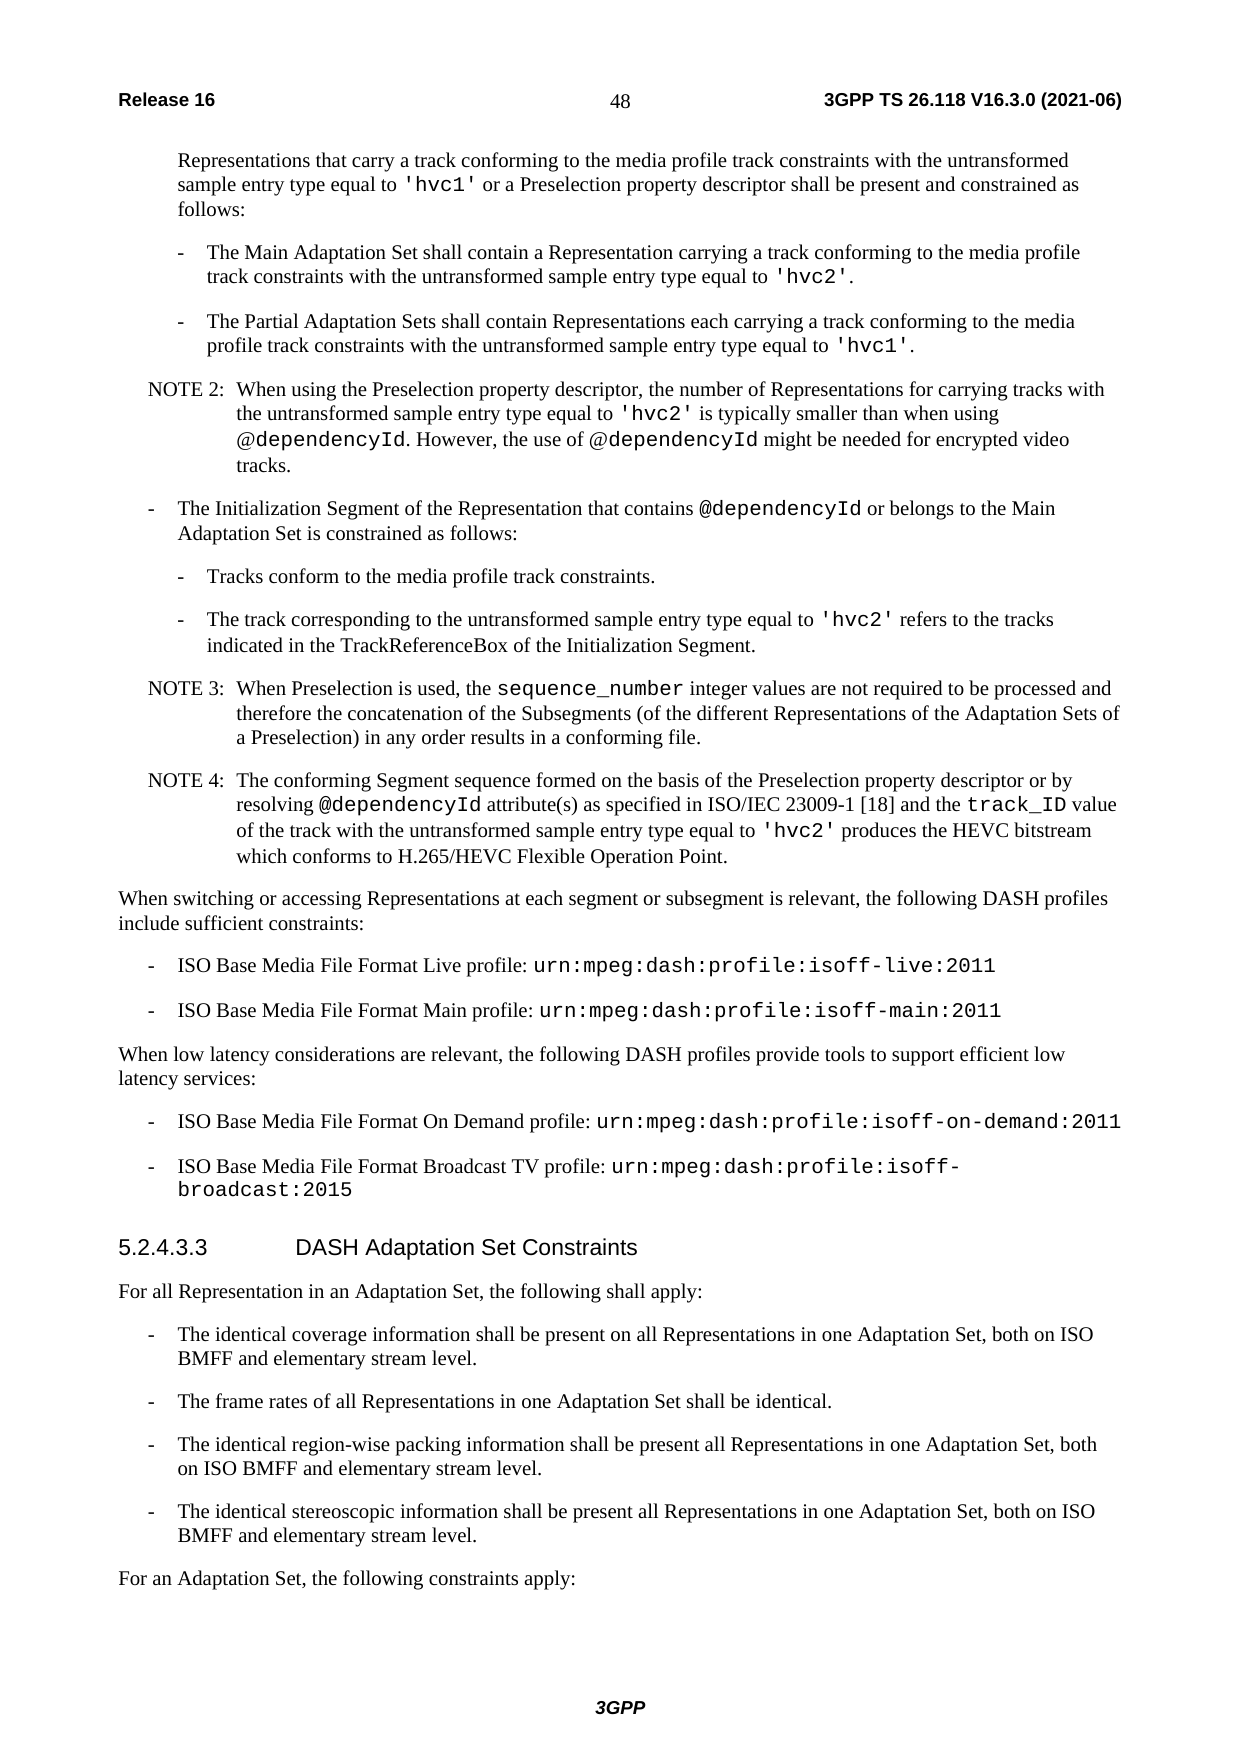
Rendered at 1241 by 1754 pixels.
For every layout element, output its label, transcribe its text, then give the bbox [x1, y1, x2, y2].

text - The frame rates of all Representations in one Adaptation Set shall be identical. [148, 1389, 1122, 1413]
text - The identical stereoscopic information shall be present all Representations in one Adaptation Set, both on ISO BMFF and elementary stream level. [148, 1499, 1122, 1547]
text For all Representation in an Adaptation Set, the following shall apply: [118, 1279, 1122, 1303]
text NOTE 2: When using the Preselection property descriptor, the number of Representations for carrying tracks with the untransformed sample entry type equal to 'hvc2' is typically smaller than when using @dependencyId. However, the use of @dependencyId might be needed for encrypted video tracks. [148, 377, 1122, 477]
text - Tracks conform to the media profile track constraints. [177, 564, 1122, 588]
text - The track corresponding to the untransformed sample entry type equal to 'hvc2' refers to the tracks indicated in the TrackReferenceBox of the Initialization Segment. [177, 607, 1122, 657]
text - ISO Base Media File Format Broadcast TV profile: urn:mpeg:dash:profile:isoff-broadcast:2015 [148, 1153, 1122, 1203]
text - The Main Adaptation Set shall contain a Representation carrying a track conforming to the media profile track constraints with the untransformed sample entry type equal to 'hvc2'. [177, 240, 1122, 290]
text When switching or accessing Representations at each segment or subsegment is relevant, the following DASH profiles include sufficient constraints: [118, 886, 1122, 934]
text - The identical region-wise packing information shall be present all Representations in one Adaptation Set, both on ISO BMFF and elementary stream level. [148, 1432, 1122, 1480]
text NOTE 4: The conforming Segment sequence formed on the basis of the Preselection property descriptor or by resolving @dependencyId attribute(s) as specified in ISO/IEC 23009-1 [18] and the track_ID value of the track with the untransformed sample entry type equal to 'hvc2' produces the HEVC bitstream which conforms to H.265/HEVC Flexible Operation Point. [148, 768, 1122, 868]
text - ISO Base Media File Format Live profile: urn:mpeg:dash:profile:isoff-live:2011 [148, 953, 1122, 979]
text NOTE 3: When Preselection is used, the sequence_number integer values are not required to be processed and therefore the concatenation of the Subsegments (of the different Representations of the Adaptation Sets of ﻿a Preselection) in any order results in a conforming file. [148, 675, 1122, 749]
text - ISO Base Media File Format Main profile: urn:mpeg:dash:profile:isoff-main:2011 [148, 998, 1122, 1023]
text - ISO Base Media File Format On Demand profile: urn:mpeg:dash:profile:isoff-on-demand:2011 [148, 1109, 1122, 1135]
text - The identical coverage information shall be present on all Representations in one Adaptation Set, both on ISO BMFF and elementary stream level. [148, 1322, 1122, 1370]
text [148, 147, 1122, 221]
text - The Initialization Segment of the Representation that contains @dependencyId or belongs to the Main Adaptation Set is constrained as follows: [148, 496, 1122, 545]
text For an Adaptation Set, the following constraints apply: [118, 1566, 1122, 1589]
text - The Partial Adaptation Sets shall contain Representations each carrying a track conforming to the media profile track constraints with the untransformed sample entry type equal to 'hvc1'. [177, 309, 1122, 358]
subtitle 5.2.4.3.3 DASH Adaptation Set Constraints [118, 1234, 1122, 1261]
text When low latency considerations are relevant, the following DASH profiles provide tools to support efficient low latency services: [118, 1042, 1122, 1090]
